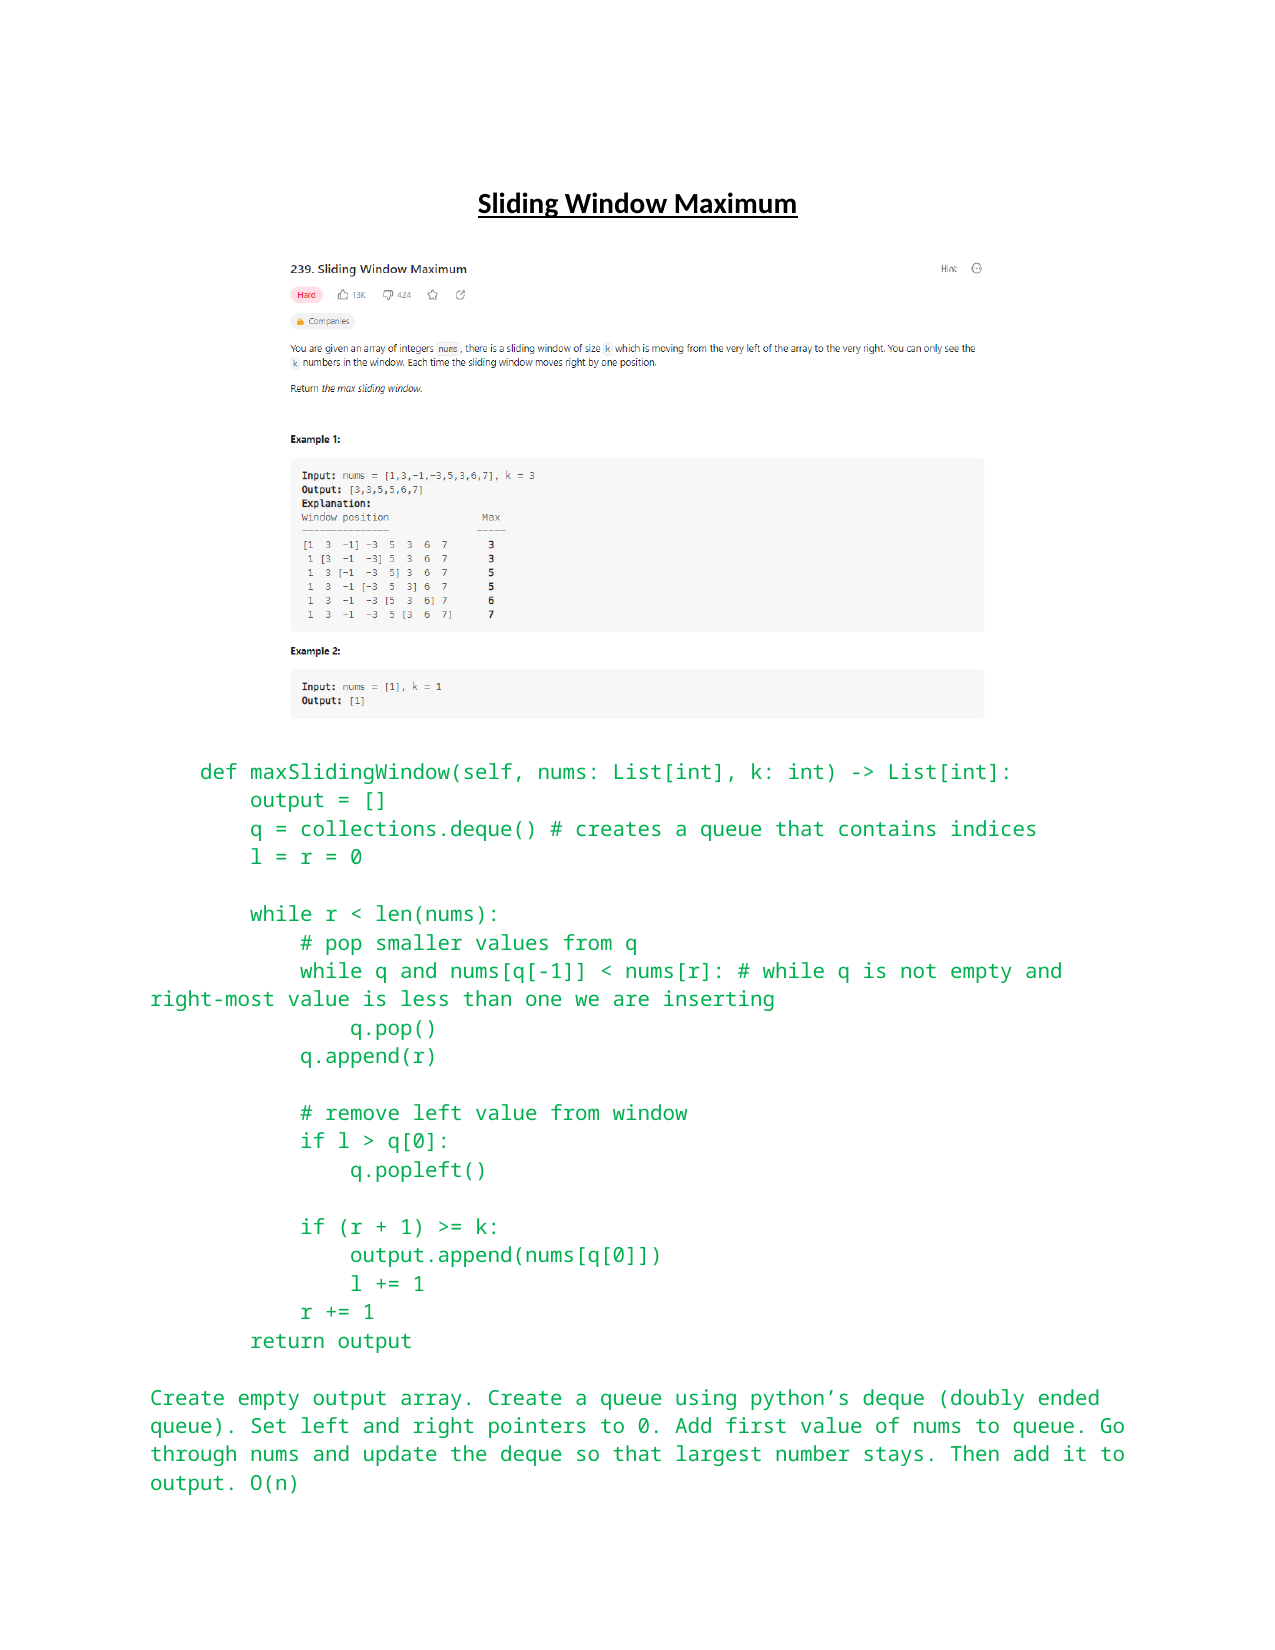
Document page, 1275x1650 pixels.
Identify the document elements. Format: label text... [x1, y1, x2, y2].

text q.pop() [150, 1013, 1125, 1041]
text q.popleft() [150, 1155, 1125, 1183]
text while r < len(nums): [150, 899, 1125, 928]
text Sliding Window Maximum [150, 186, 1125, 221]
text return output [150, 1326, 1125, 1354]
text output.append(nums[q[0]]) [150, 1240, 1125, 1269]
picture [281, 256, 994, 722]
text l += 1 [150, 1269, 1125, 1297]
text # remove left value from window [150, 1098, 1125, 1127]
text if l > q[0]: [150, 1127, 1125, 1155]
text while q and nums[q[-1]] < nums[r]: # while q is not empty and right-most value is less than one we are inserting [150, 956, 1125, 1013]
text # pop smaller values from q [150, 928, 1125, 956]
text q.append(r) [150, 1041, 1125, 1070]
text l = r = 0 [150, 842, 1125, 871]
text if (r + 1) >= k: [150, 1212, 1125, 1240]
text q = collections.deque() # creates a queue that contains indices [150, 814, 1125, 842]
text output = [] [150, 785, 1125, 814]
text def maxSlidingWindow(self, nums: List[int], k: int) -> List[int]: [150, 757, 1125, 785]
text r += 1 [150, 1297, 1125, 1326]
text Create empty output array. Create a queue using python’s deque (doubly ended queue). Set left and right pointers to 0. Add first value of nums to queue. Go through nums and update the deque so that largest number stays. Then add it to output. O(n) [150, 1383, 1125, 1496]
